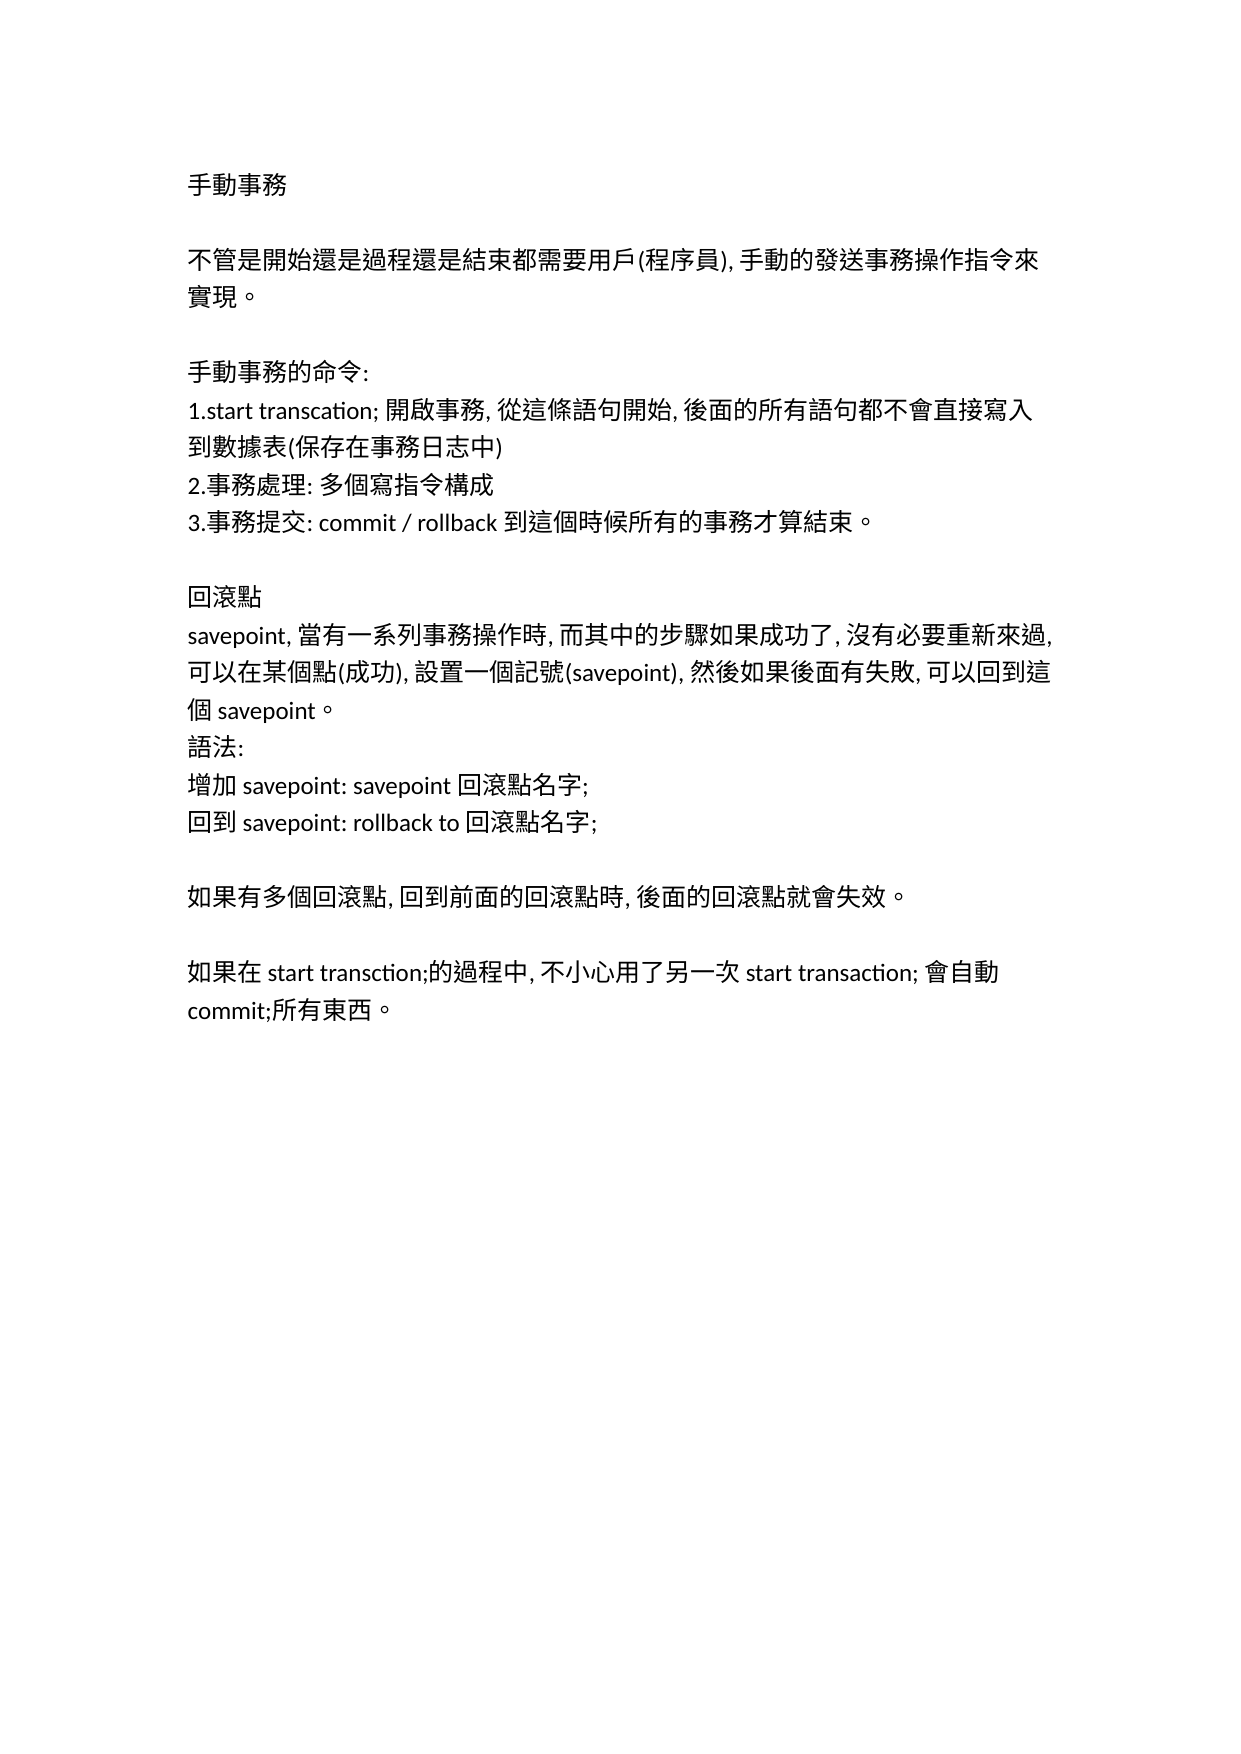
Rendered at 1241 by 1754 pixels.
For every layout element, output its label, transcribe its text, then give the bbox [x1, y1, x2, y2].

text 如果在start transction;的過程中, 不小心用了另一次start transaction; 會自動commit;所有東西。 [187, 952, 1053, 1027]
text 1.start transcation; 開啟事務, 從這條語句開始, 後面的所有語句都不會直接寫入到數據表(保存在事務日志中) [187, 389, 1053, 464]
text 語法: [187, 727, 1053, 764]
text 回滾點 [187, 577, 1053, 614]
text 3.事務提交: commit / rollback 到這個時候所有的事務才算結束。 [187, 502, 1053, 539]
text 不管是開始還是過程還是結束都需要用戶(程序員), 手動的發送事務操作指令來實現。 [187, 239, 1053, 314]
text 手動事務 [187, 164, 1053, 202]
text savepoint, 當有一系列事務操作時, 而其中的步驟如果成功了, 沒有必要重新來過, 可以在某個點(成功), 設置一個記號(savepoint), 然後如果後面有失敗, 可以回到這個savepoint。 [187, 614, 1053, 727]
text 增加savepoint: savepoint 回滾點名字; [187, 764, 1053, 802]
text 如果有多個回滾點, 回到前面的回滾點時, 後面的回滾點就會失效。 [187, 877, 1053, 914]
text 回到savepoint: rollback to 回滾點名字; [187, 802, 1053, 839]
text 2.事務處理: 多個寫指令構成 [187, 464, 1053, 502]
text 手動事務的命令: [187, 352, 1053, 389]
